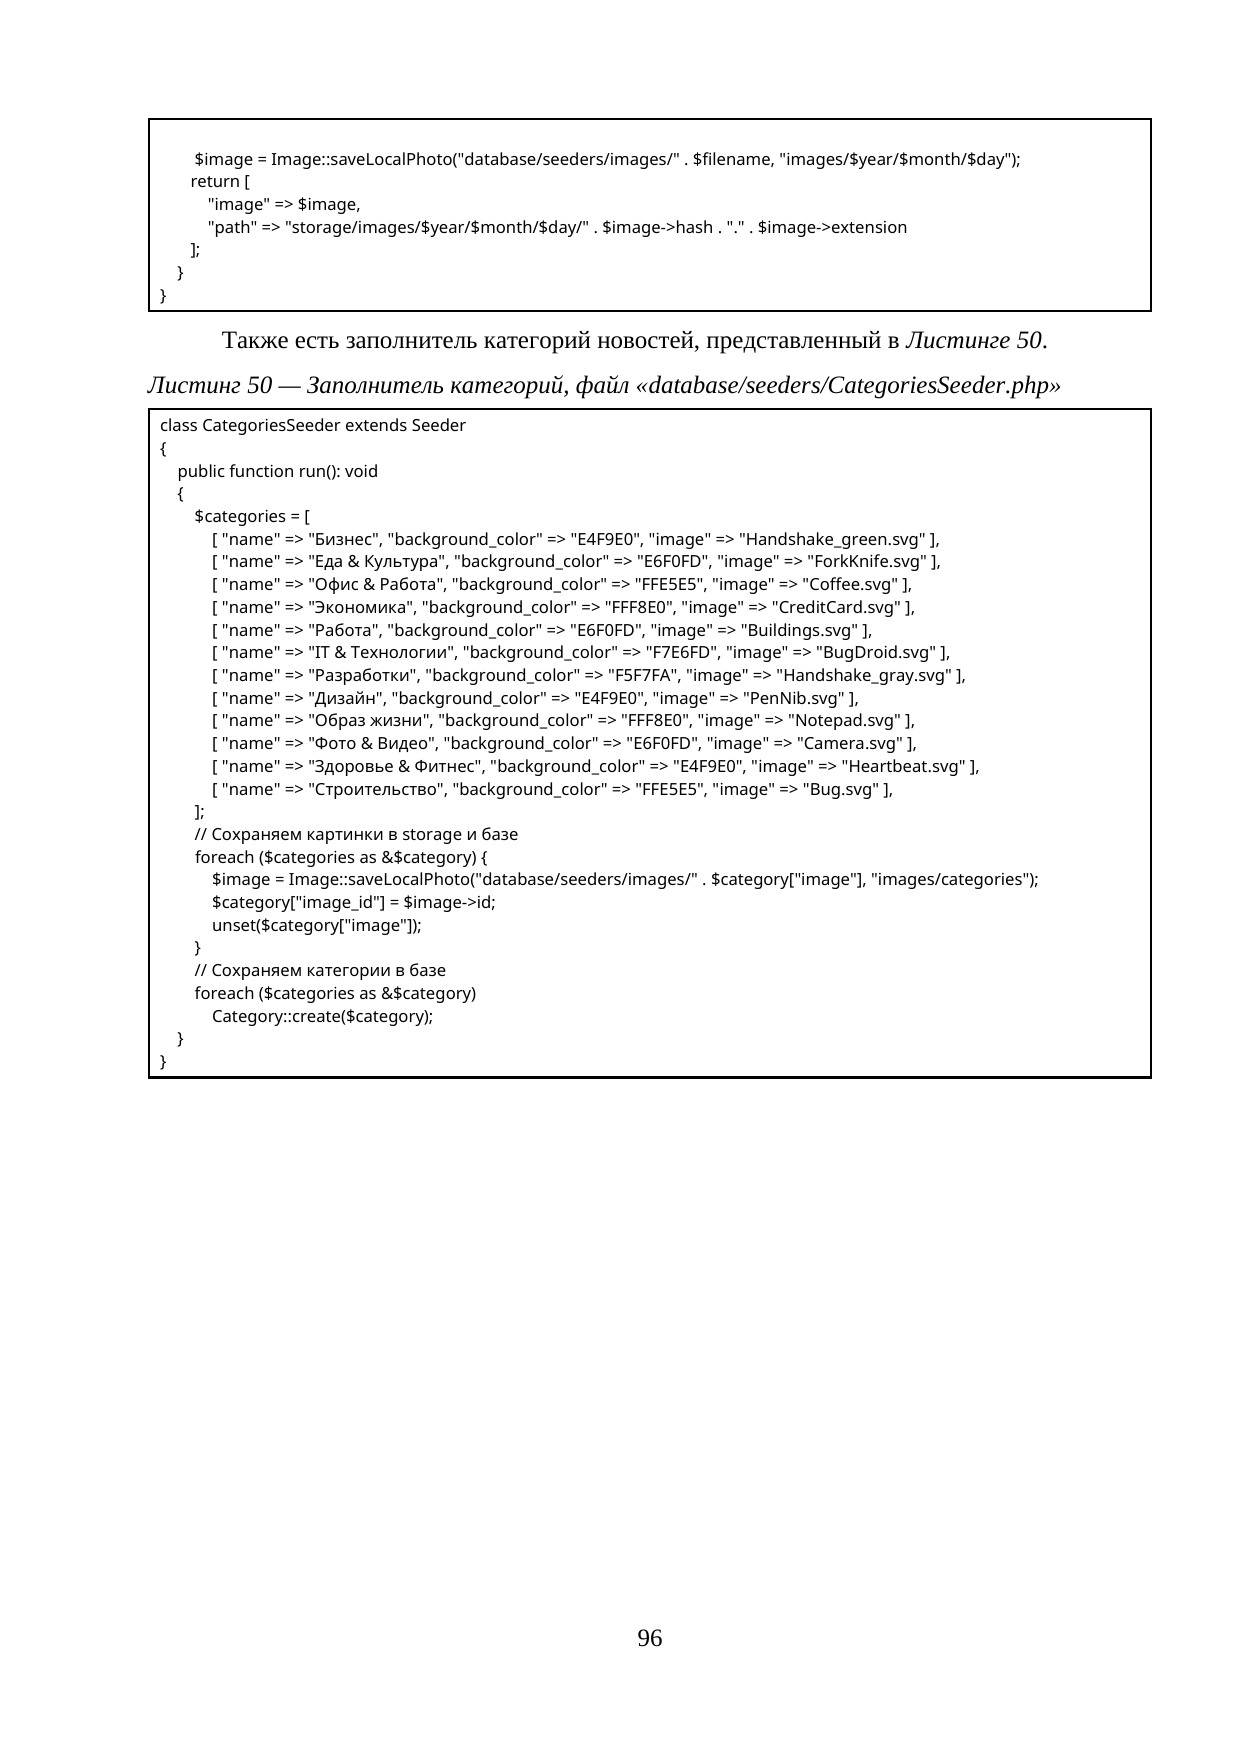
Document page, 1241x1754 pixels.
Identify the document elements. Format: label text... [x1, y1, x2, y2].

table_header class CategoriesSeeder extends Seeder { public function run(): void { $categories = [ [ "name" => "Бизнес", "background_color" => "E4F9E0", "image" => "Handshake_green.svg" ], [ "name" => "Еда & Культура", "background_color" => "E6F0FD", "image" => "ForkKnife.svg" ], [ "name" => "Офис & Работа", "background_color" => "FFE5E5", "image" => "Coffee.svg" ], [ "name" => "Экономика", "background_color" => "FFF8E0", "image" => "CreditCard.svg" ], [ "name" => "Работа", "background_color" => "E6F0FD", "image" => "Buildings.svg" ], [ "name" => "IT & Технологии", "background_color" => "F7E6FD", "image" => "BugDroid.svg" ], [ "name" => "Разработки", "background_color" => "F5F7FA", "image" => "Handshake_gray.svg" ], [ "name" => "Дизайн", "background_color" => "E4F9E0", "image" => "PenNib.svg" ], [ "name" => "Образ жизни", "background_color" => "FFF8E0", "image" => "Notepad.svg" ], [ "name" => "Фото & Видео", "background_color" => "E6F0FD", "image" => "Camera.svg" ], [ "name" => "Здоровье & Фитнес", "background_color" => "E4F9E0", "image" => "Heartbeat.svg" ], [ "name" => "Строительство", "background_color" => "FFE5E5", "image" => "Bug.svg" ], ]; // Сохраняем картинки в storage и базе foreach ($categories as &$category) { $image = Image::saveLocalPhoto("database/seeders/images/" . $category["image"], "images/categories"); $category["image_id"] = $image->id; unset($category["image"]); } // Сохраняем категории в базе foreach ($categories as &$category) Category::create($category); } } [150, 410, 1150, 1076]
text Также есть заполнитель категорий новостей, представленный в Листинге 50. [148, 325, 1152, 353]
list Листинг 50 — Заполнитель категорий, файл «database/seeders/CategoriesSeeder.php» [148, 370, 1152, 399]
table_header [150, 120, 1150, 310]
